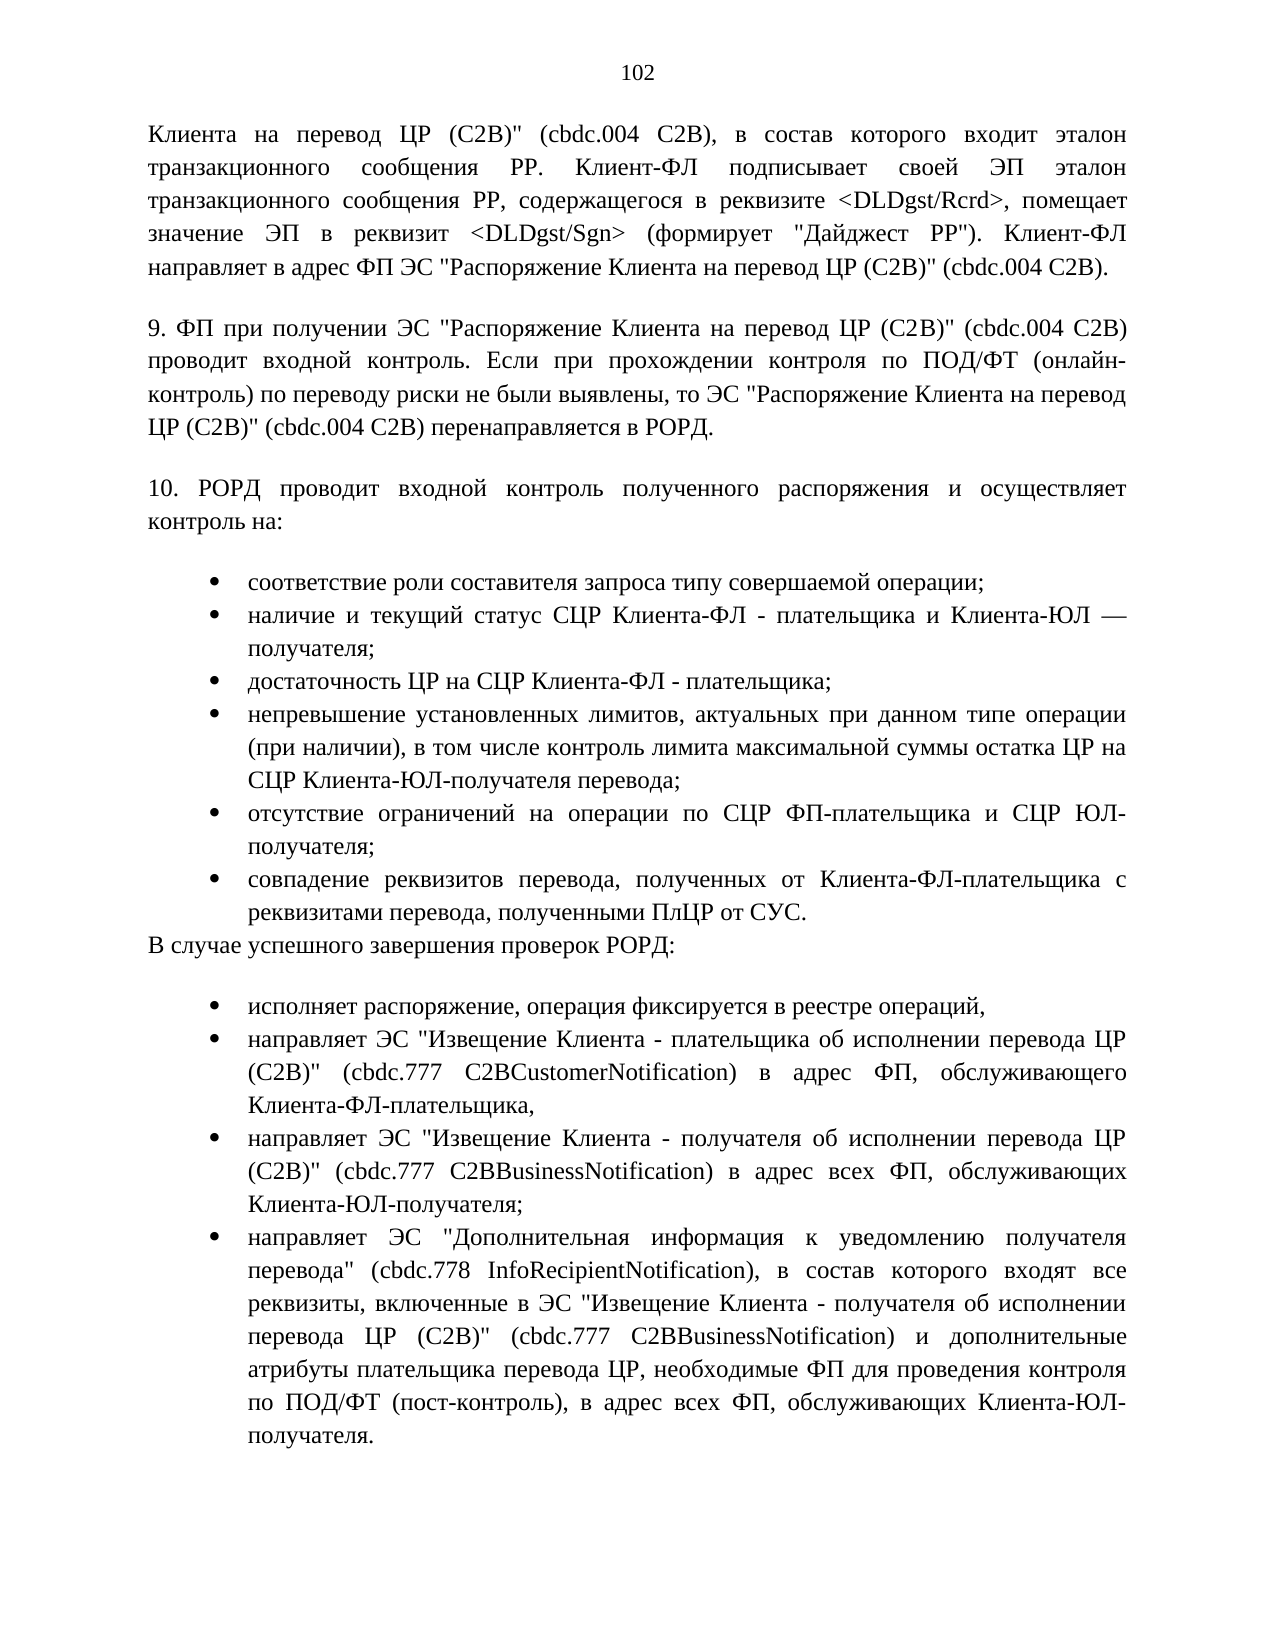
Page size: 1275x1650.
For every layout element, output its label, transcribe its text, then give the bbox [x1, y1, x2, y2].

list отсутствие ограничений на операции по СЦР ФП-плательщика и СЦР ЮЛ-получателя; [210, 798, 1127, 860]
list направляет ЭС "Дополнительная информация к уведомлению получателя перевода" (cbdc.778 InfoRecipientNotification), в состав которого входят все реквизиты, включенные в ЭС "Извещение Клиента - получателя об исполнении перевода ЦР (С2B)" (cbdc.777 C2BBusinessNotification) и дополнительные атрибуты плательщика перевода ЦР, необходимые ФП для проведения контроля по ПОД/ФТ (пост-контроль), в адрес всех ФП, обслуживающих Клиента-ЮЛ-получателя. [210, 1222, 1127, 1449]
list наличие и текущий статус СЦР Клиента-ФЛ - плательщика и Клиента-ЮЛ — получателя; [210, 600, 1127, 662]
list направляет ЭС "Извещение Клиента - плательщика об исполнении перевода ЦР (С2B)" (cbdc.777 C2BCustomerNotification) в адрес ФП, обслуживающего Клиента-ФЛ-плательщика, [210, 1024, 1127, 1119]
text В случае успешного завершения проверок РОРД: [148, 930, 1127, 959]
list достаточность ЦР на СЦР Клиента-ФЛ - плательщика; [210, 666, 1127, 694]
text 10. РОРД проводит входной контроль полученного распоряжения и осуществляет контроль на: [148, 473, 1127, 534]
list исполняет распоряжение, операция фиксируется в реестре операций, [210, 991, 1127, 1020]
list соответствие роли составителя запроса типу совершаемой операции; [210, 567, 1127, 596]
list непревышение установленных лимитов, актуальных при данном типе операции (при наличии), в том числе контроль лимита максимальной суммы остатка ЦР на СЦР Клиента-ЮЛ-получателя перевода; [210, 699, 1127, 794]
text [148, 119, 1127, 280]
list совпадение реквизитов перевода, полученных от Клиента-ФЛ-плательщика с реквизитами перевода, полученными ПлЦР от СУС. [210, 864, 1127, 926]
text 9. ФП при получении ЭС "Распоряжение Клиента на перевод ЦР (С2B)" (cbdc.004 C2B) проводит входной контроль. Если при прохождении контроля по ПОД/ФТ (онлайн-контроль) по переводу риски не были выявлены, то ЭС "Распоряжение Клиента на перевод ЦР (С2B)" (cbdc.004 C2B) перенаправляется в РОРД. [148, 313, 1127, 440]
list направляет ЭС "Извещение Клиента - получателя об исполнении перевода ЦР (С2B)" (cbdc.777 C2BBusinessNotification) в адрес всех ФП, обслуживающих Клиента-ЮЛ-получателя; [210, 1123, 1127, 1218]
